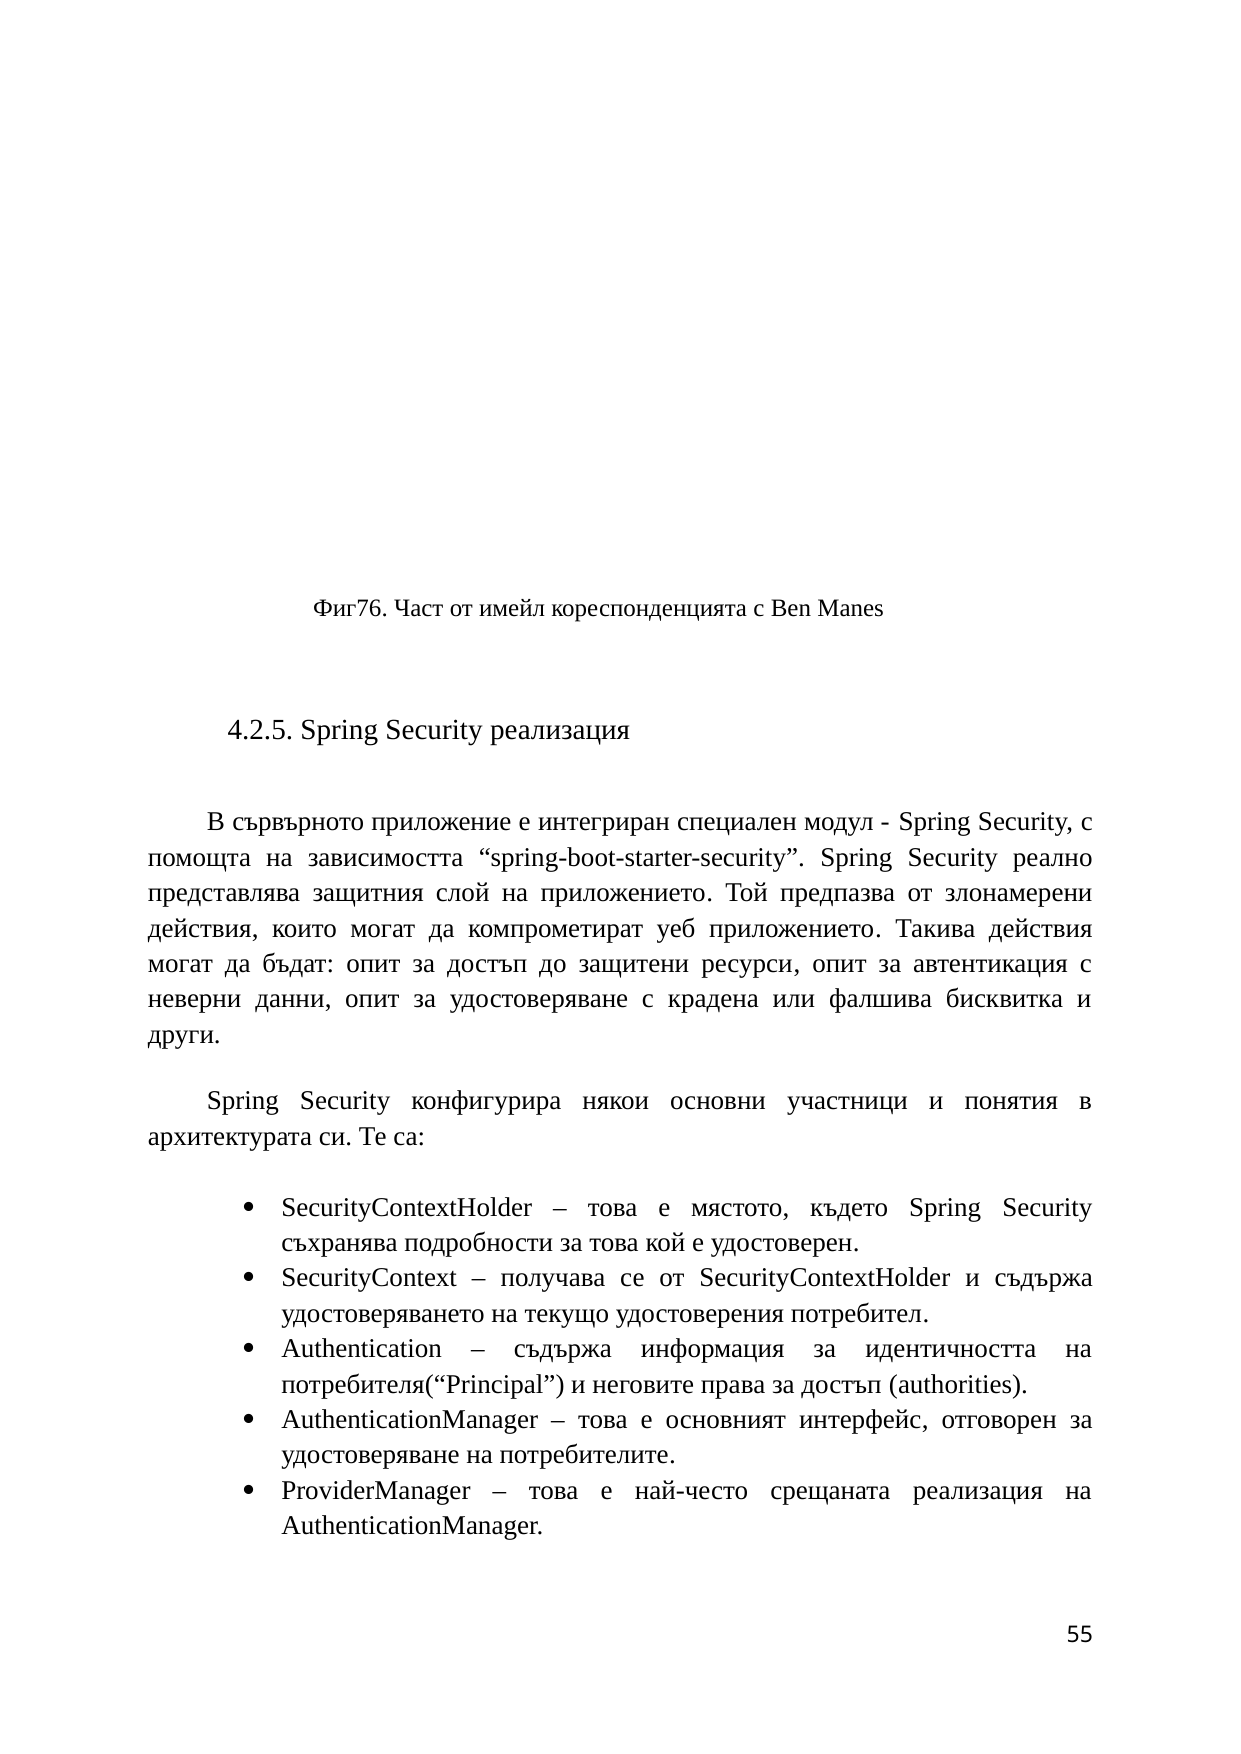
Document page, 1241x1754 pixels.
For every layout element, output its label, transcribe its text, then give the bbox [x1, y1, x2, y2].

subtitle 4.2.5. Spring Security реализация [148, 711, 1093, 746]
list ProviderManager – това е най-често срещаната реализация на AuthenticationManager. [244, 1471, 1093, 1542]
list В сървърното приложение е интегриран специален модул - Spring Security, с помощта на зависимостта “spring-boot-starter-security”. Spring Security реално представлява защитния слой на приложението. Той предпазва от злонамерени действия, които могат да компрометират уеб приложението. Такива действия могат да бъдат: опит за достъп до защитени ресурси, опит за автентикация с неверни данни, опит за удостоверяване с крадена или фалшива бисквитка и други. [148, 802, 1093, 1050]
list Фиг76. Част от имейл кореспонденцията с Ben Manes [148, 588, 1093, 623]
list AuthenticationManager – това е основният интерфейс, отговорен за удостоверяване на потребителите. [244, 1400, 1093, 1471]
list Spring Security конфигурира някои основни участници и понятия в архитектурата си. Те са: [148, 1081, 1093, 1152]
list SecurityContextHolder – това е мястото, където Spring Security съхранява подробности за това кой е удостоверен. [244, 1188, 1093, 1258]
list Authentication – съдържа информация за идентичността на потребителя(“Principal”) и неговите права за достъп (authorities). [244, 1329, 1093, 1400]
list SecurityContext – получава се от SecurityContextHolder и съдържа удостоверяването на текущо удостоверения потребител. [244, 1258, 1093, 1329]
